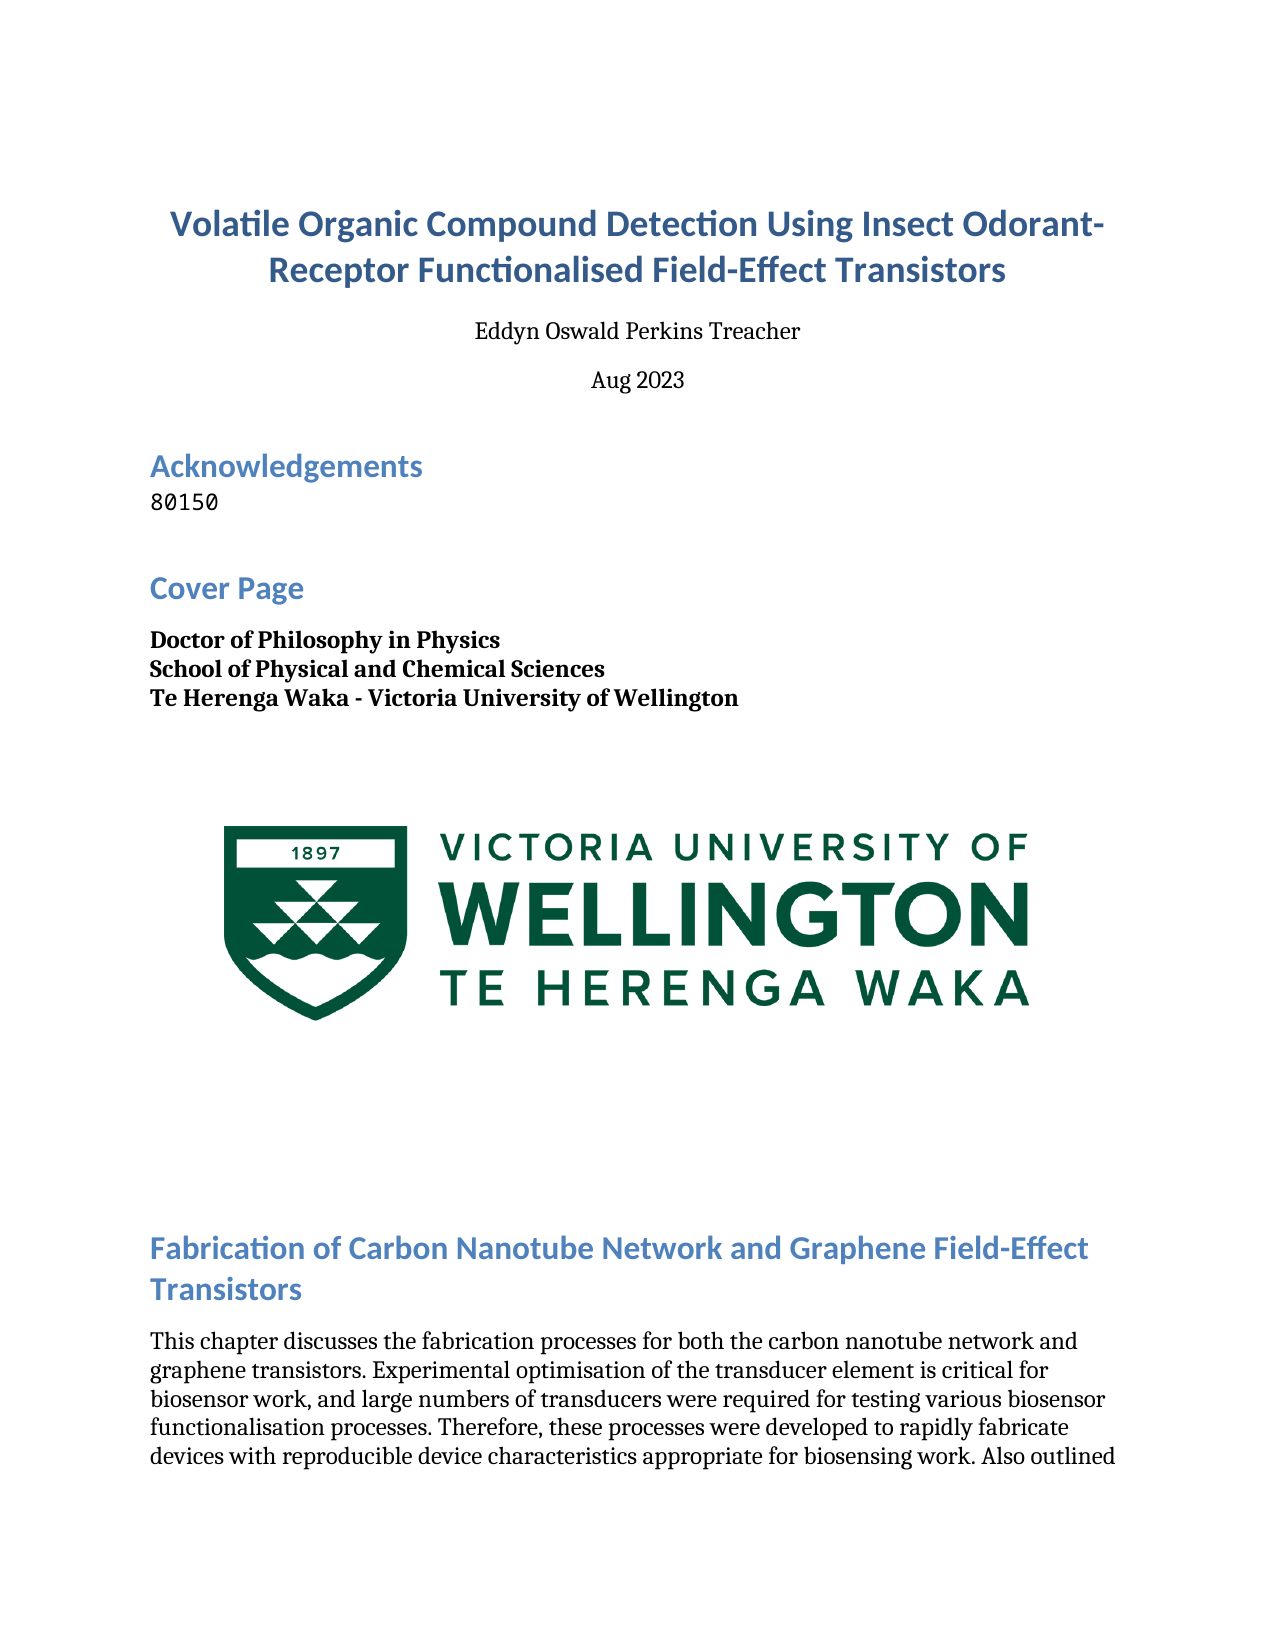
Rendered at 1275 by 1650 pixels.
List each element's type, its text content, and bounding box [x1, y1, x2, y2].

text 80150 [150, 486, 1125, 517]
subtitle Cover Page [150, 567, 1125, 608]
subtitle Fabrication of Carbon Nanotube Network and Graphene Field-Effect Transistors [150, 1227, 1125, 1308]
title Volatile Organic Compound Detection Using Insect Odorant-Receptor Functionalised Field-Effect Transistors [150, 200, 1125, 292]
text Doctor of Philosophy in Physics School of Physical and Chemical Sciences Te Herenga Waka - Victoria University of Wellington [150, 626, 1125, 713]
text Eddyn Oswald Perkins Treacher [150, 317, 1125, 345]
subtitle Acknowledgements [150, 445, 1125, 486]
picture [188, 731, 1064, 1115]
text Aug 2023 [150, 366, 1125, 395]
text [150, 1327, 1125, 1471]
table_header [139, 731, 1114, 1177]
